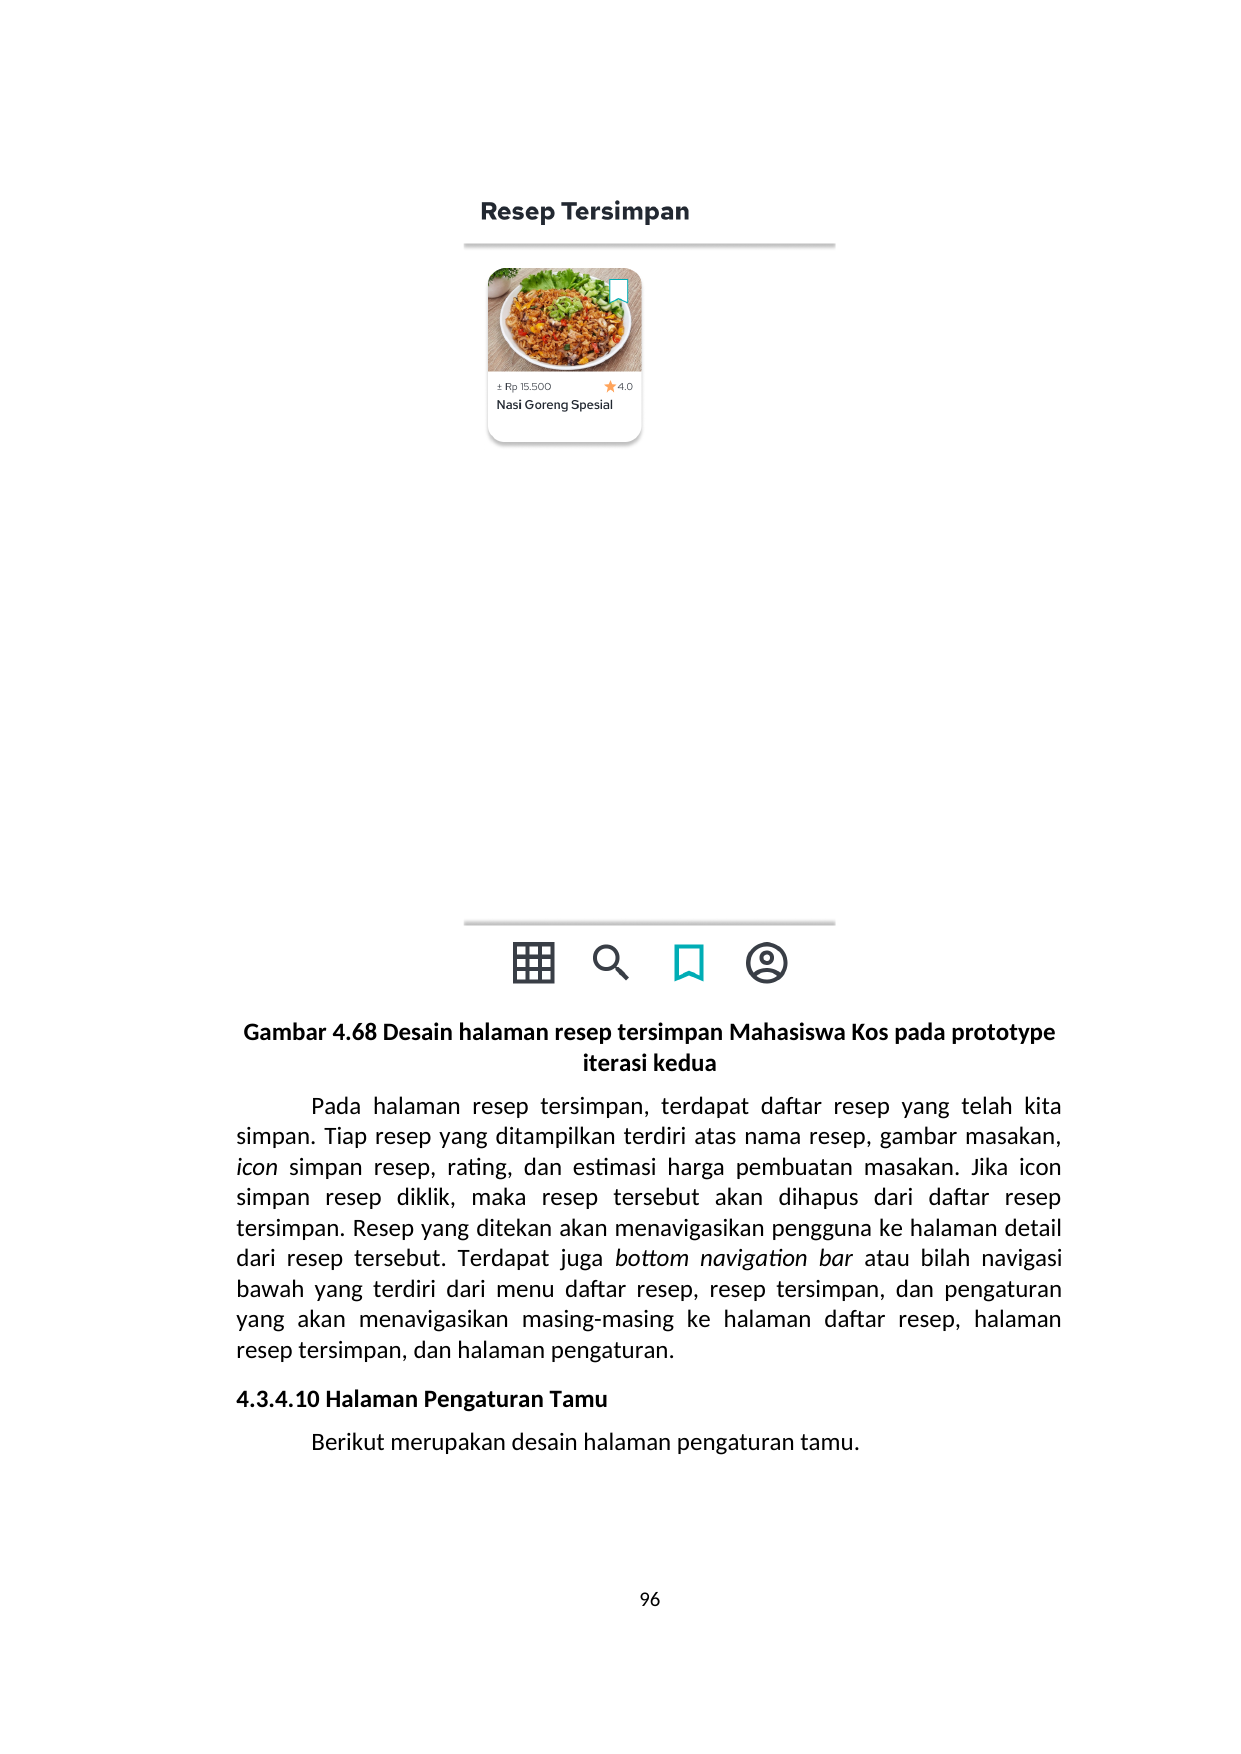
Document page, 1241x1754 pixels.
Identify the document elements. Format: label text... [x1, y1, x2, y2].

subtitle Halaman Pengaturan Tamu [236, 1383, 1063, 1414]
text Berikut merupakan desain halaman pengaturan tamu. [236, 1426, 1063, 1457]
picture [463, 177, 836, 1004]
text Pada halaman resep tersimpan, terdapat daftar resep yang telah kita simpan. Tiap resep yang ditampilkan terdiri atas nama resep, gambar masakan, icon simpan resep, rating, dan estimasi harga pembuatan masakan. Jika icon simpan resep diklik, maka resep tersebut akan dihapus dari daftar resep tersimpan. Resep yang ditekan akan menavigasikan pengguna ke halaman detail dari resep tersebut. Terdapat juga bottom navigation bar atau bilah navigasi bawah yang terdiri dari menu daftar resep, resep tersimpan, dan pengaturan yang akan menavigasikan masing-masing ke halaman daftar resep, halaman resep tersimpan, dan halaman pengaturan. [236, 1090, 1063, 1365]
